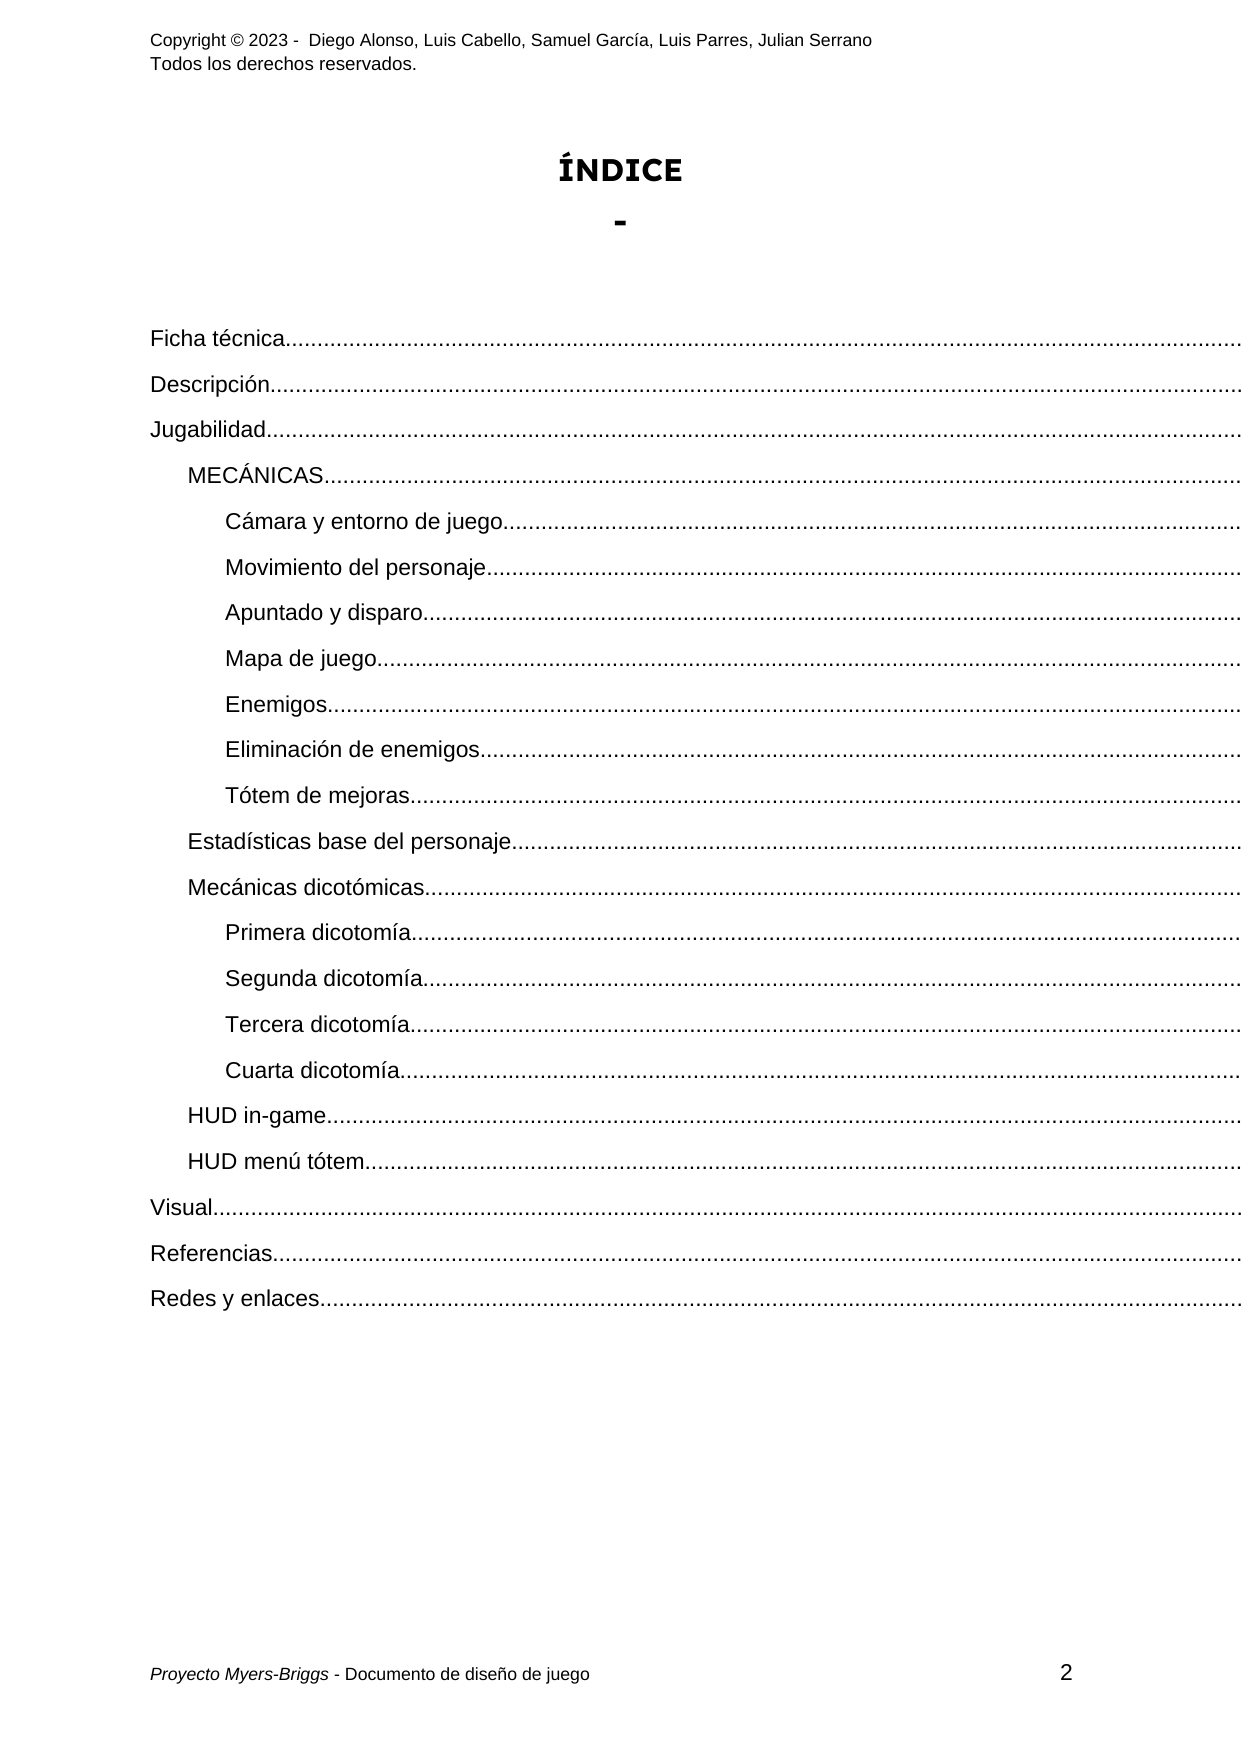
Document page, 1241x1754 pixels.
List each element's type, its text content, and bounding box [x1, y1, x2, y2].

subtitle ÍNDICE [150, 150, 1090, 189]
text - [150, 202, 1090, 241]
